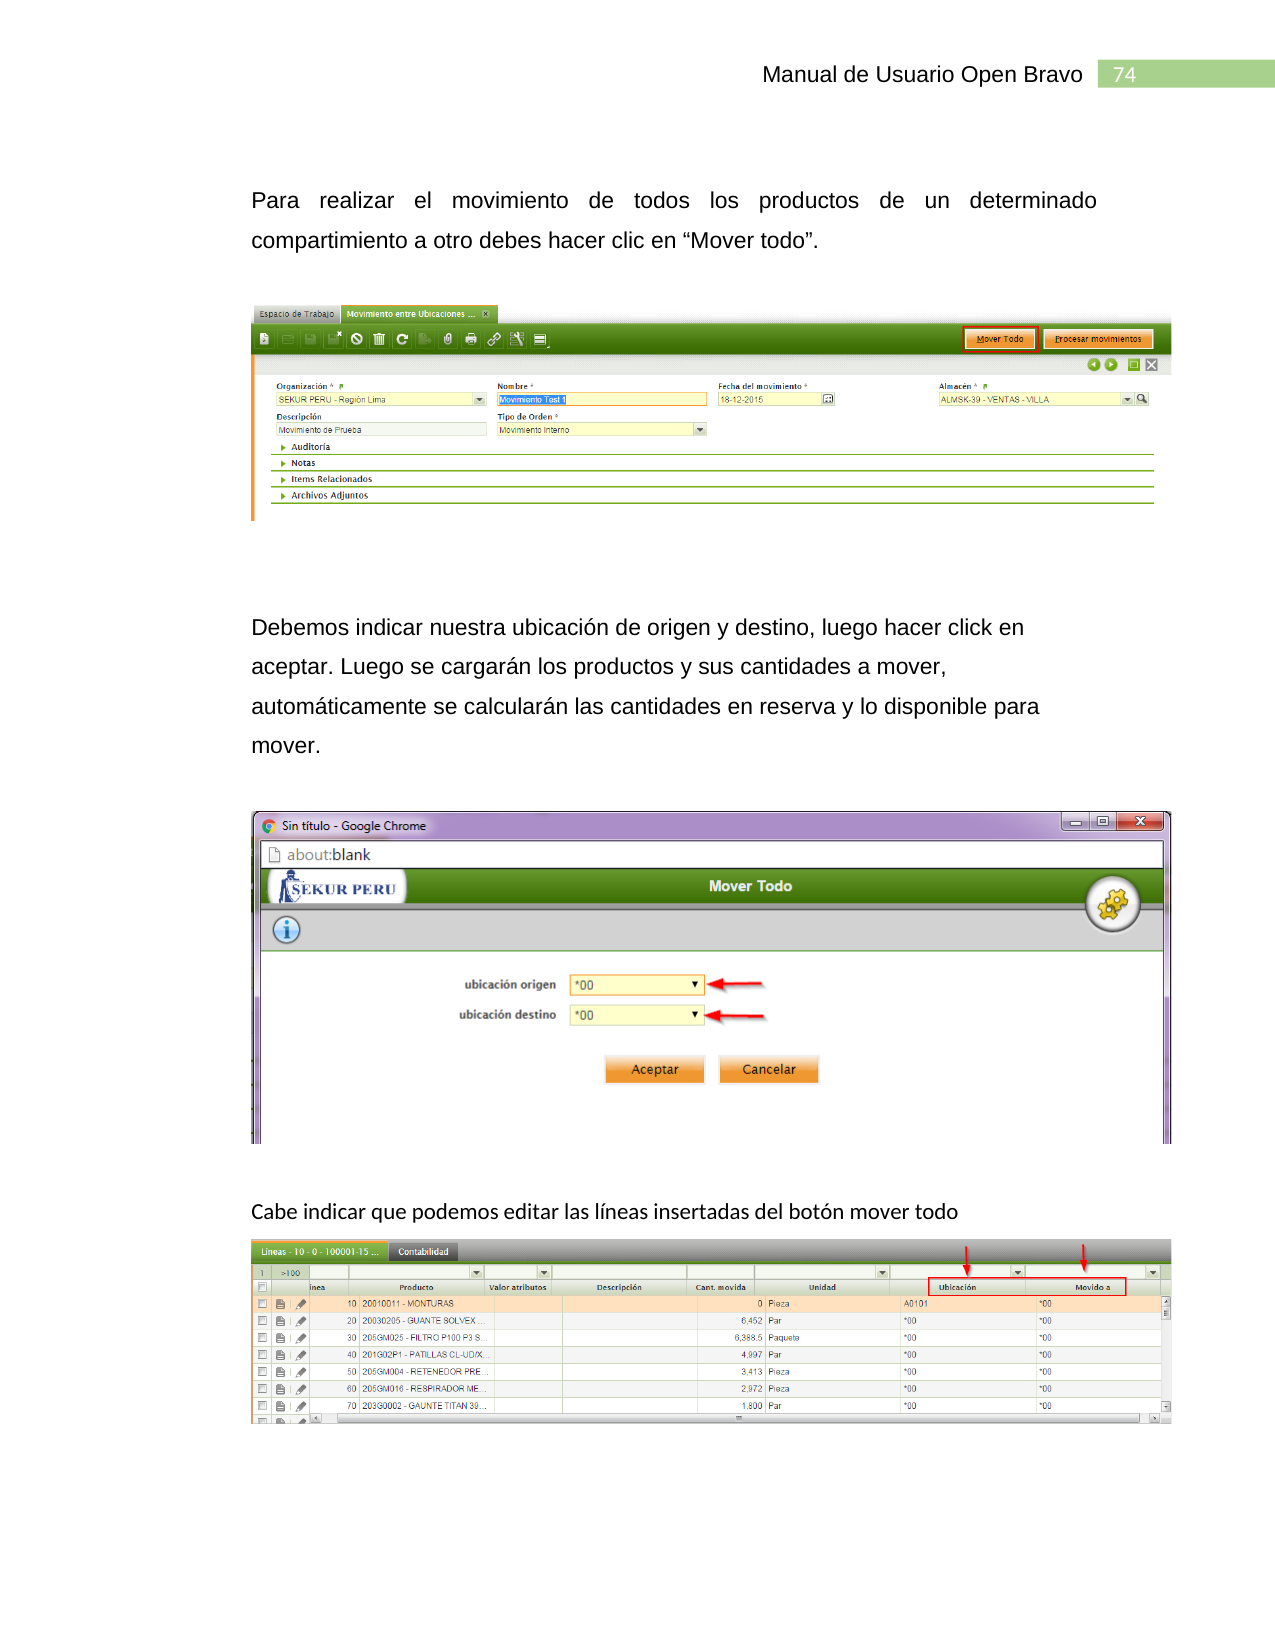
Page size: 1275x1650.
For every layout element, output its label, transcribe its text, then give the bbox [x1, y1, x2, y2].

picture [251, 811, 1172, 1144]
text Para realizar el movimiento de todos los productos de un determinado compartimiento a otro debes hacer clic en “Mover todo”. [251, 187, 1098, 253]
text Cabe indicar que podemos editar las líneas insertadas del botón mover todo [251, 1197, 1098, 1225]
picture [251, 1239, 1172, 1424]
text Debemos indicar nuestra ubicación de origen y destino, luego hacer click en aceptar. Luego se cargarán los productos y sus cantidades a mover, automáticamente se calcularán las cantidades en reserva y lo disponible para mover. [251, 614, 1098, 758]
picture [251, 305, 1172, 521]
